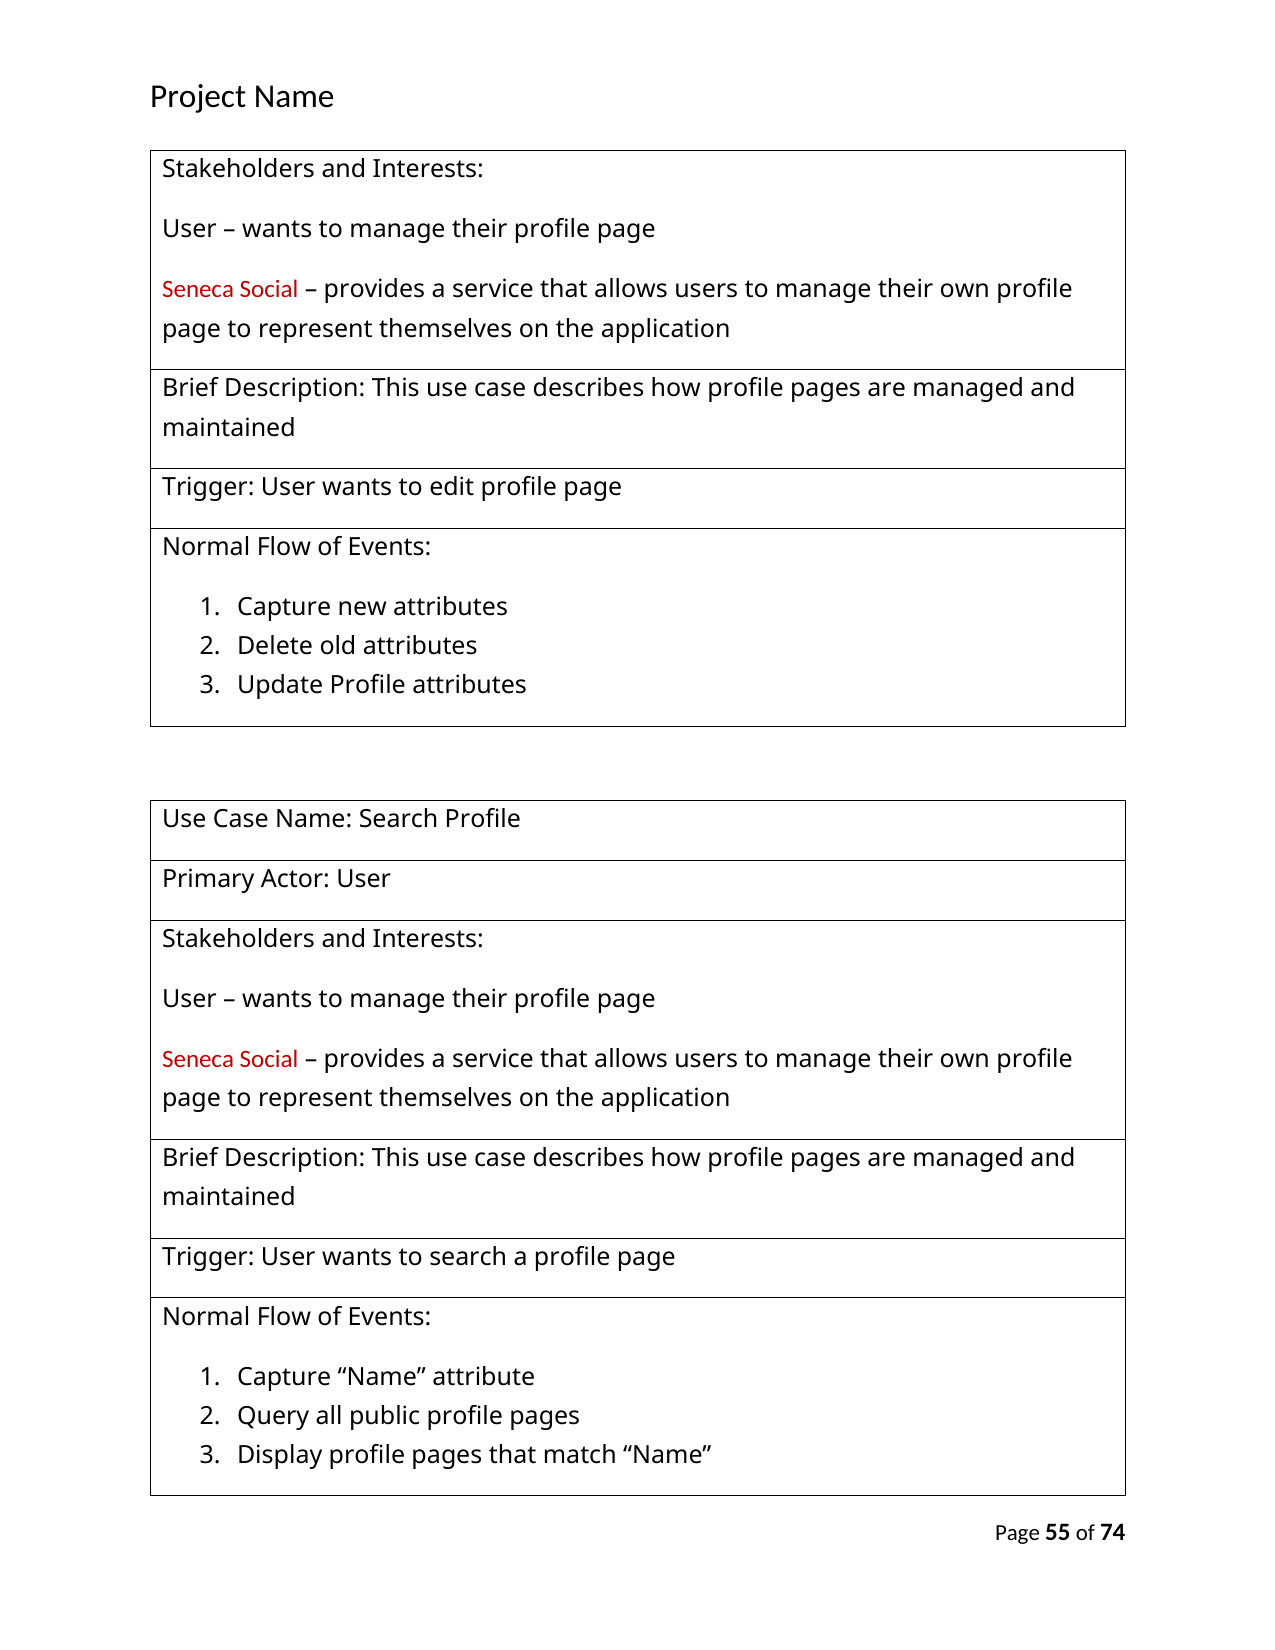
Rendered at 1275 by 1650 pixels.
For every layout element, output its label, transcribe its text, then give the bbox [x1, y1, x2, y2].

table_cell Normal Flow of Events: Capture “Name” attribute Query all public profile pages Display profile pages that match “Name” [151, 1298, 1125, 1495]
table_cell Brief Description: This use case describes how profile pages are managed and maintained [151, 1140, 1125, 1237]
table_cell Stakeholders and Interests: User – wants to manage their profile page Seneca Social – provides a service that allows users to manage their own profile page to represent themselves on the application [151, 921, 1125, 1138]
table_cell Trigger: User wants to edit profile page [151, 469, 1125, 528]
table_cell Stakeholders and Interests: User – wants to manage their profile page Seneca Social – provides a service that allows users to manage their own profile page to represent themselves on the application [151, 151, 1125, 369]
table_cell Normal Flow of Events: Capture new attributes Delete old attributes Update Profile attributes [151, 529, 1125, 726]
table_header Use Case Name: Search Profile [151, 801, 1125, 860]
table_cell Primary Actor: User [151, 861, 1125, 919]
table_cell Brief Description: This use case describes how profile pages are managed and maintained [151, 370, 1125, 468]
table_cell Trigger: User wants to search a profile page [151, 1239, 1125, 1297]
